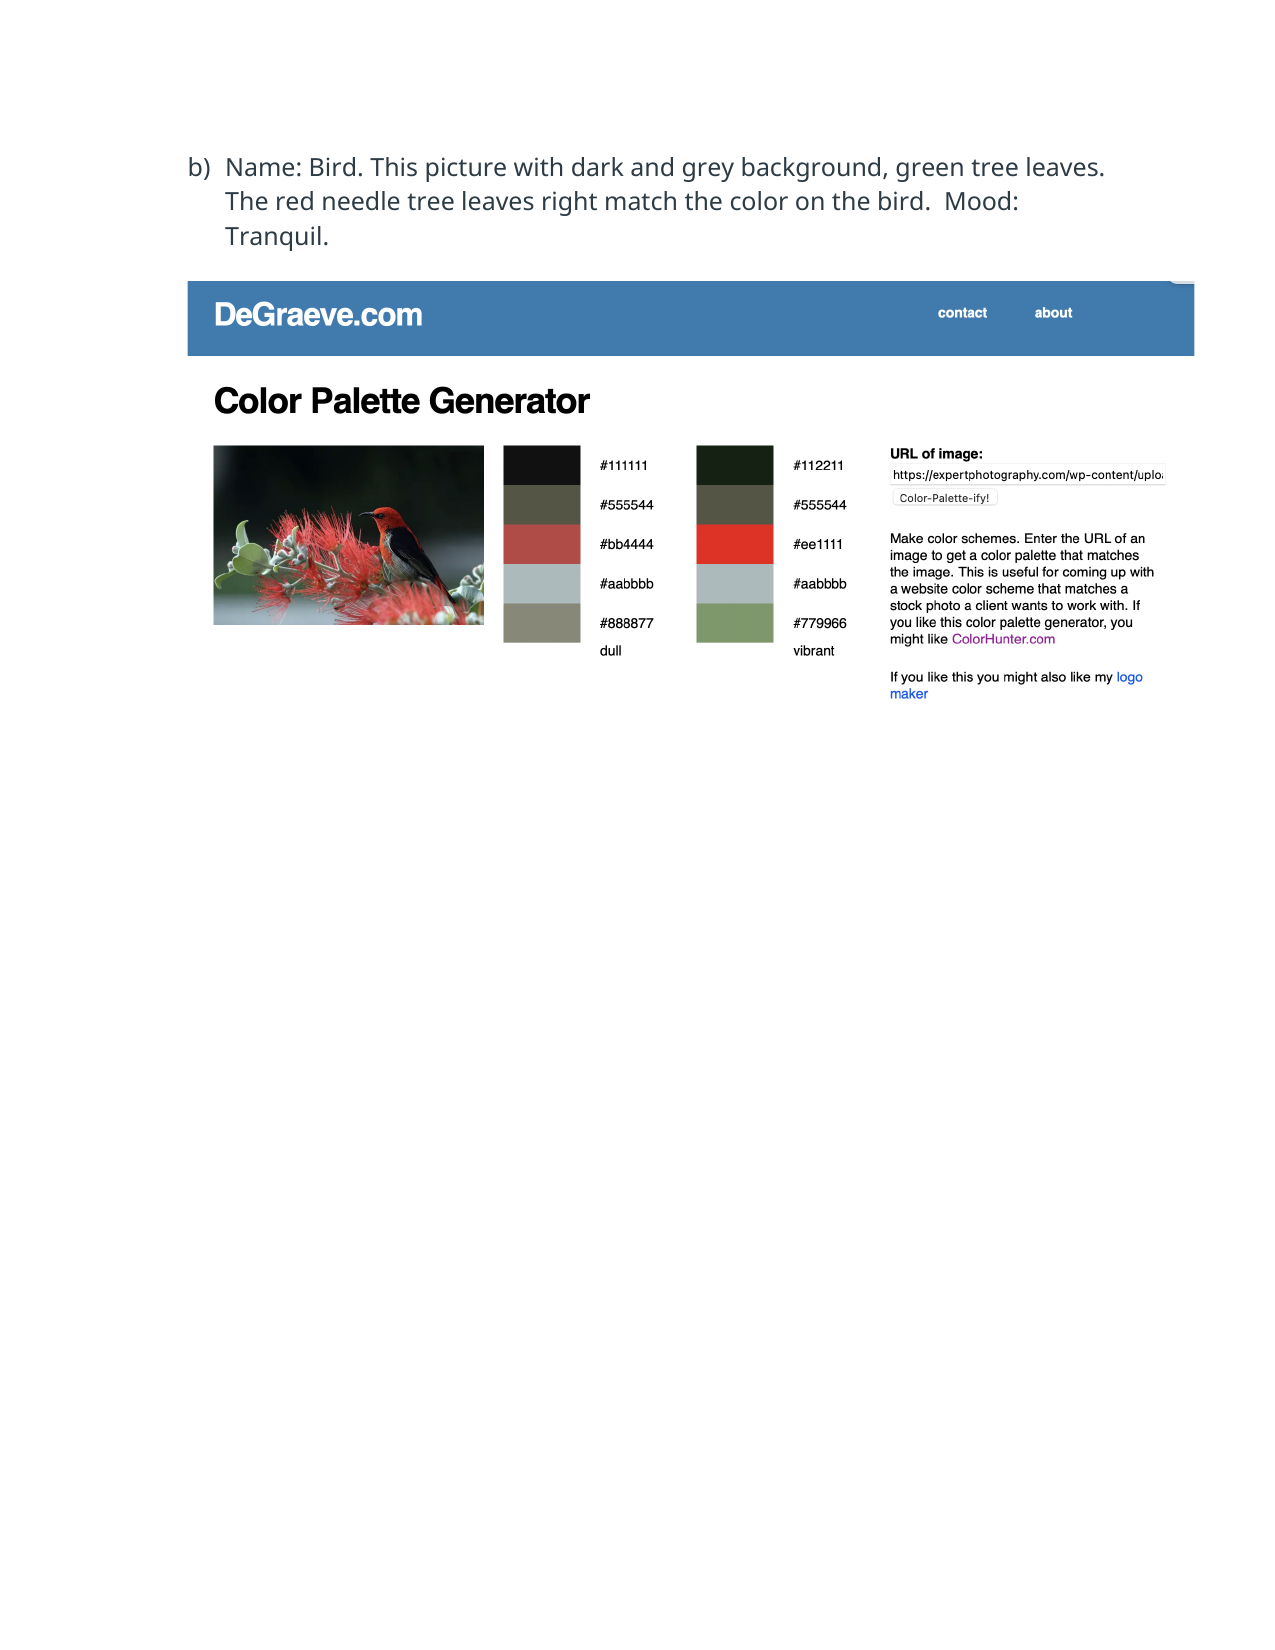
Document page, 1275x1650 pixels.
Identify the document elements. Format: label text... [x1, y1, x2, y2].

picture [187, 281, 1195, 718]
list Name: Bird. This picture with dark and grey background, green tree leaves. The red needle tree leaves right match the color on the bird. Mood: Tranquil. [187, 150, 1125, 252]
